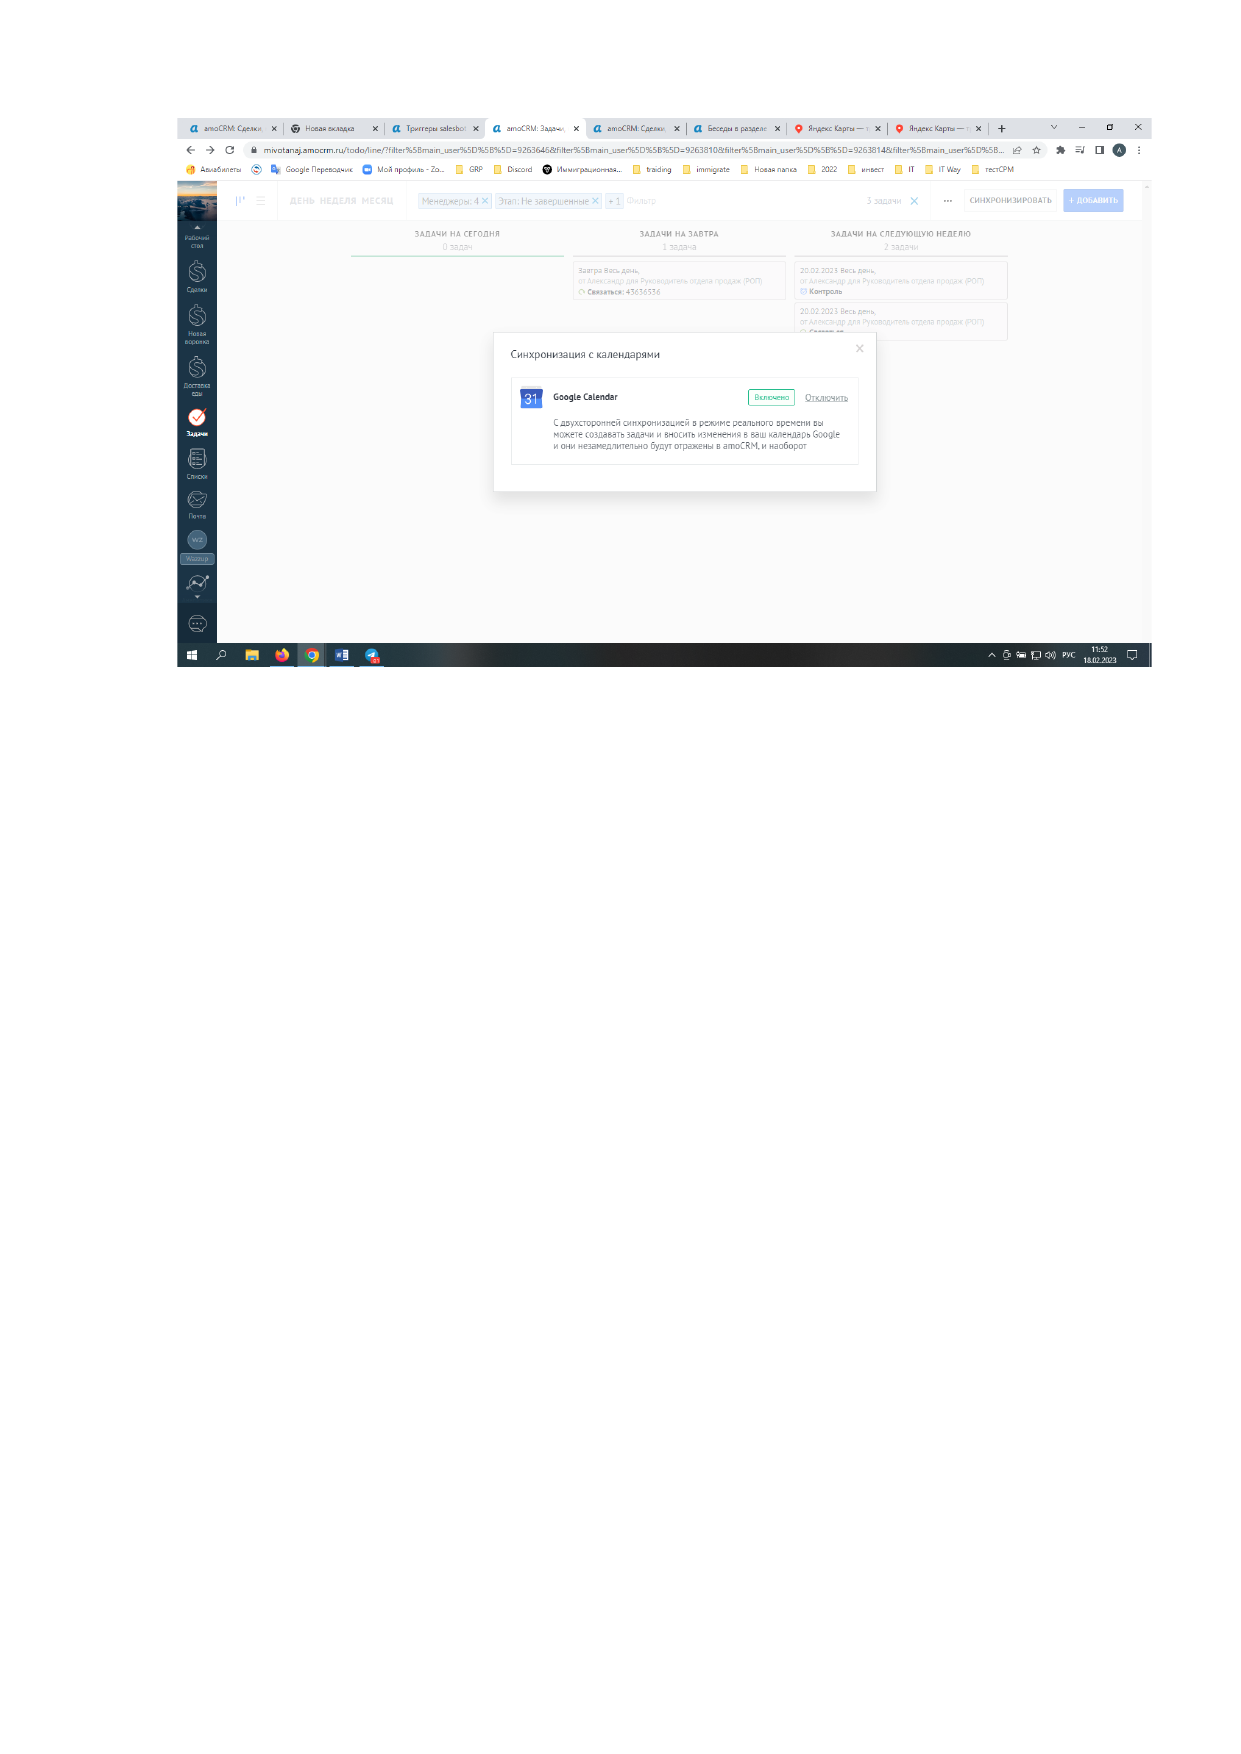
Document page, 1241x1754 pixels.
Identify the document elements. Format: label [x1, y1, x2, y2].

picture [177, 118, 1152, 667]
